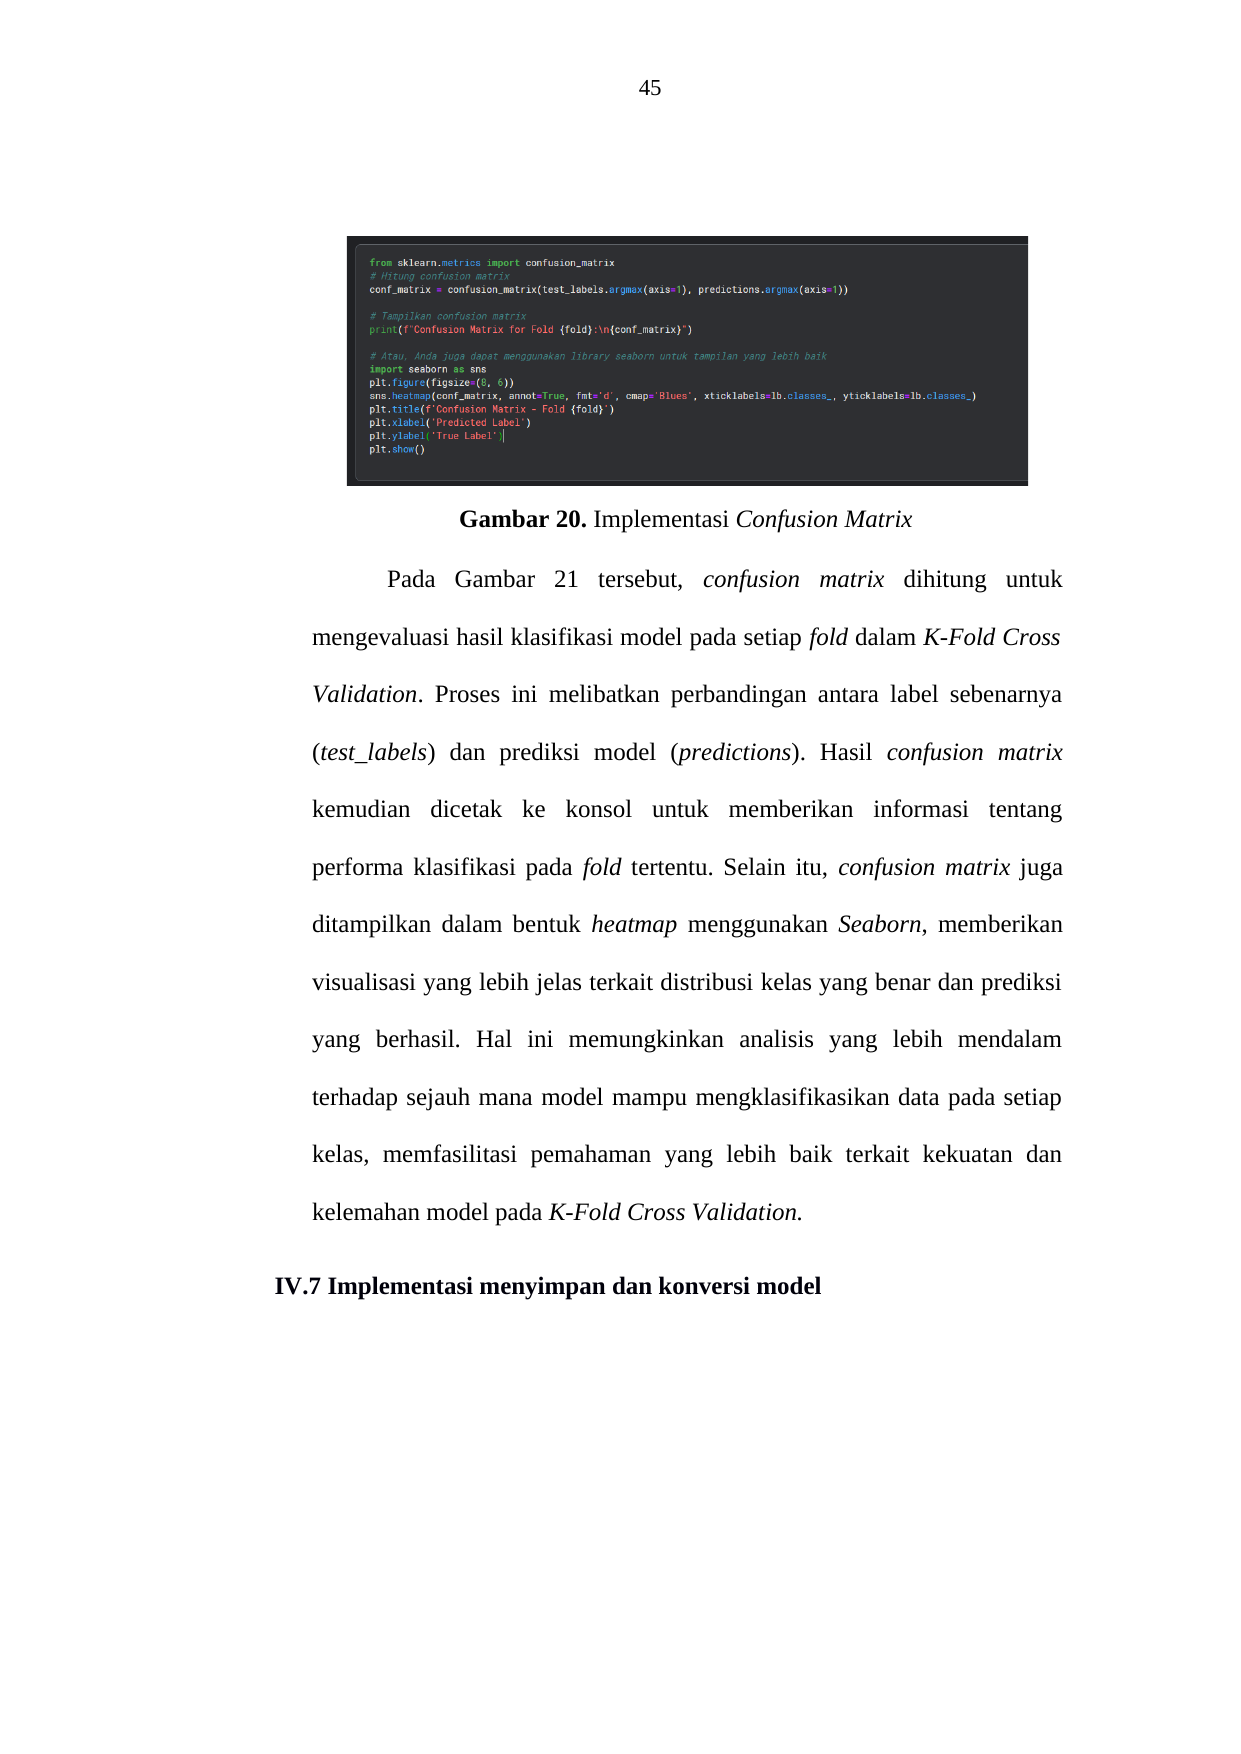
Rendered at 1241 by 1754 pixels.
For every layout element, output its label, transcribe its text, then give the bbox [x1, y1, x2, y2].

text Gambar 20. Implementasi Confusion Matrix [311, 504, 1063, 533]
subtitle Implementasi menyimpan dan konversi model [274, 1271, 1063, 1299]
text Pada Gambar 21 tersebut, confusion matrix dihitung untuk mengevaluasi hasil klasifikasi model pada setiap fold dalam K-Fold Cross Validation. Proses ini melibatkan perbandingan antara label sebenarnya (test_labels) dan prediksi model (predictions). Hasil confusion matrix kemudian dicetak ke konsol untuk memberikan informasi tentang performa klasifikasi pada fold tertentu. Selain itu, confusion matrix juga ditampilkan dalam bentuk heatmap menggunakan Seaborn, memberikan visualisasi yang lebih jelas terkait distribusi kelas yang benar dan prediksi yang berhasil. Hal ini memungkinkan analisis yang lebih mendalam terhadap sejauh mana model mampu mengklasifikasikan data pada setiap kelas, memfasilitasi pemahaman yang lebih baik terkait kekuatan dan kelemahan model pada K-Fold Cross Validation. [312, 564, 1063, 1225]
picture [346, 236, 1029, 486]
